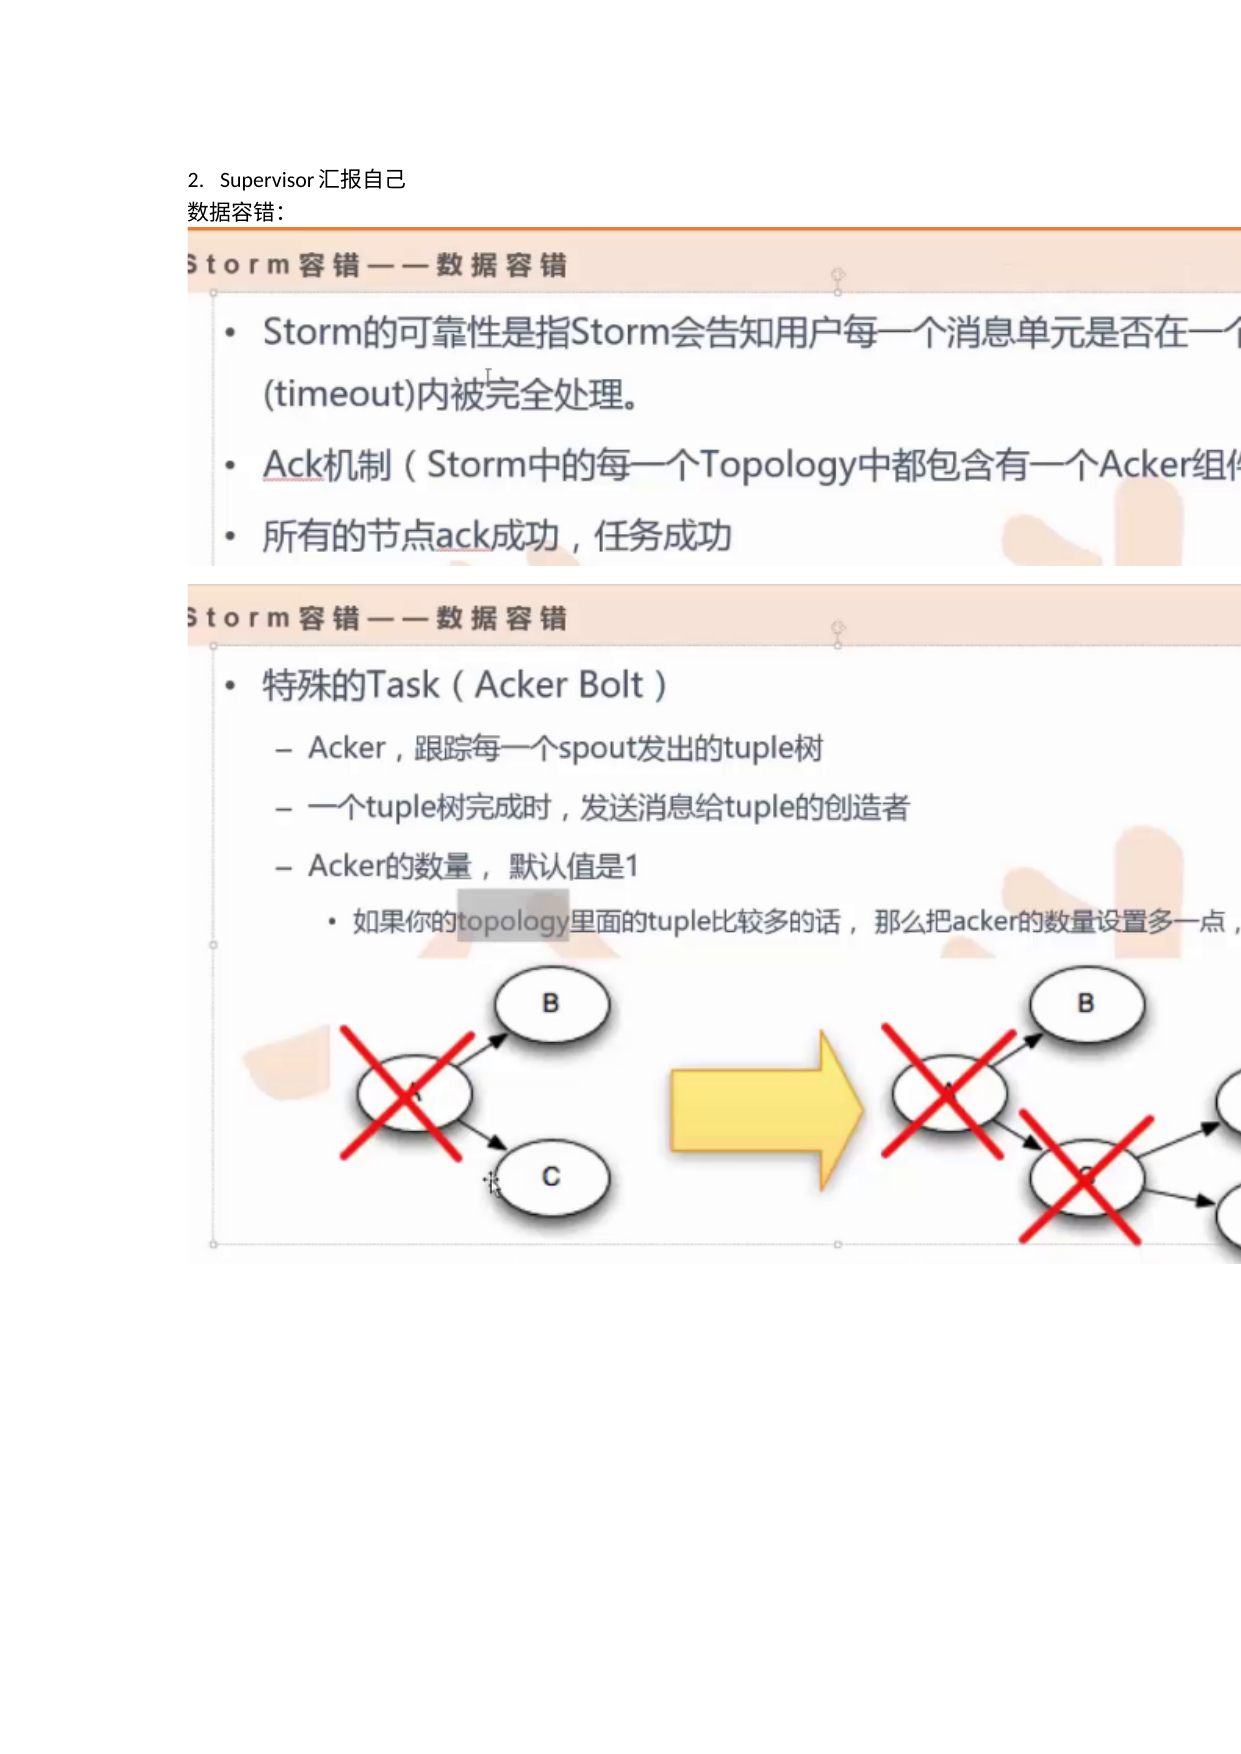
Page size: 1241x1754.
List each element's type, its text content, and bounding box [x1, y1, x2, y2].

list Supervisor汇报自己 [187, 162, 1053, 194]
picture [187, 584, 1241, 1264]
picture [187, 227, 1241, 566]
list 数据容错： [187, 194, 1053, 227]
